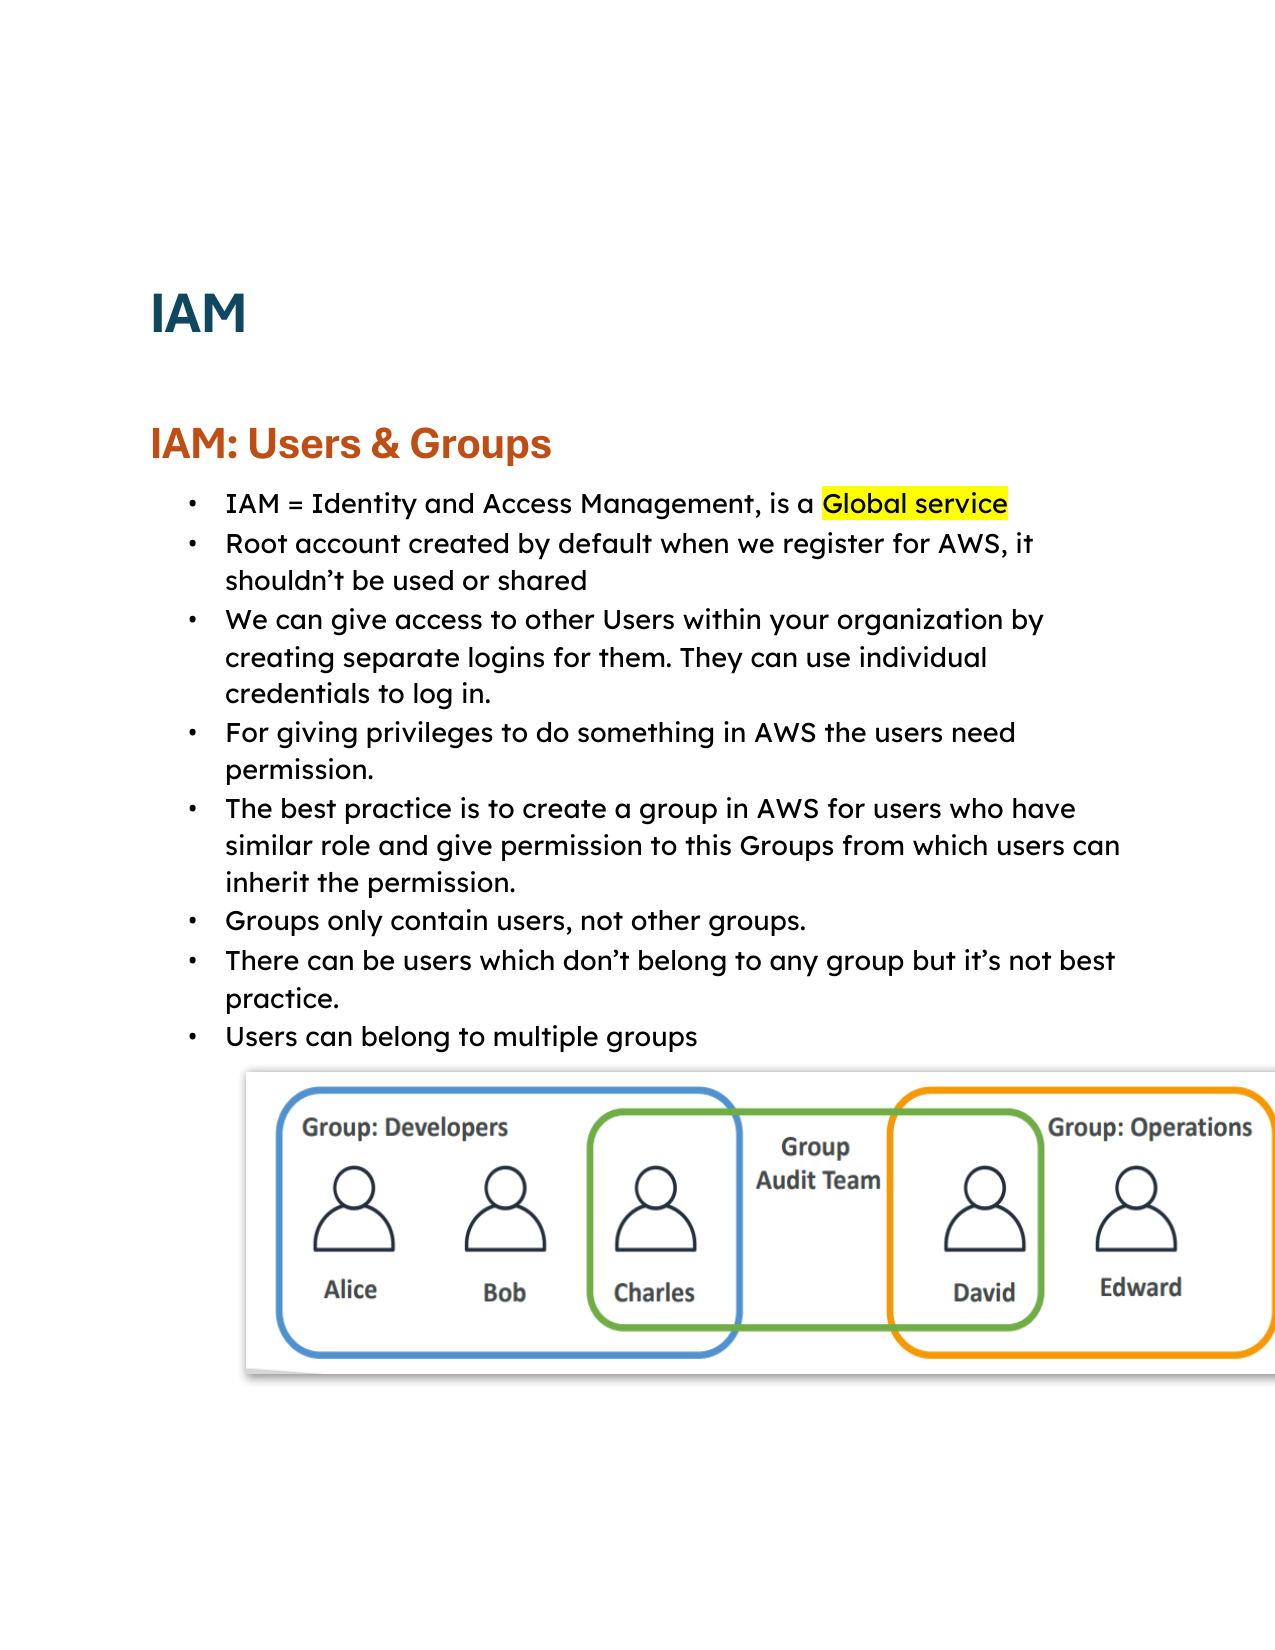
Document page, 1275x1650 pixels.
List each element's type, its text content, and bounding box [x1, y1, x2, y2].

list There can be users which don’t belong to any group but it’s not best practice. [187, 942, 1125, 1015]
list We can give access to other Users within your organization by creating separate logins for them. They can use individual credentials to log in. [187, 600, 1125, 710]
list IAM = Identity and Access Management, is a Global service [187, 484, 1125, 521]
list For giving privileges to do something in AWS the users need permission. [187, 713, 1125, 786]
subtitle IAM [150, 277, 1125, 348]
list Groups only contain users, not other groups. [187, 902, 1125, 939]
list The best practice is to create a group in AWS for users who have similar role and give permission to this Groups from which users can inherit the permission. [187, 789, 1125, 899]
list Root account created by default when we register for AWS, it shouldn’t be used or shared [187, 524, 1125, 598]
subtitle IAM: Users & Groups [150, 416, 1125, 472]
picture [246, 1072, 1275, 1374]
